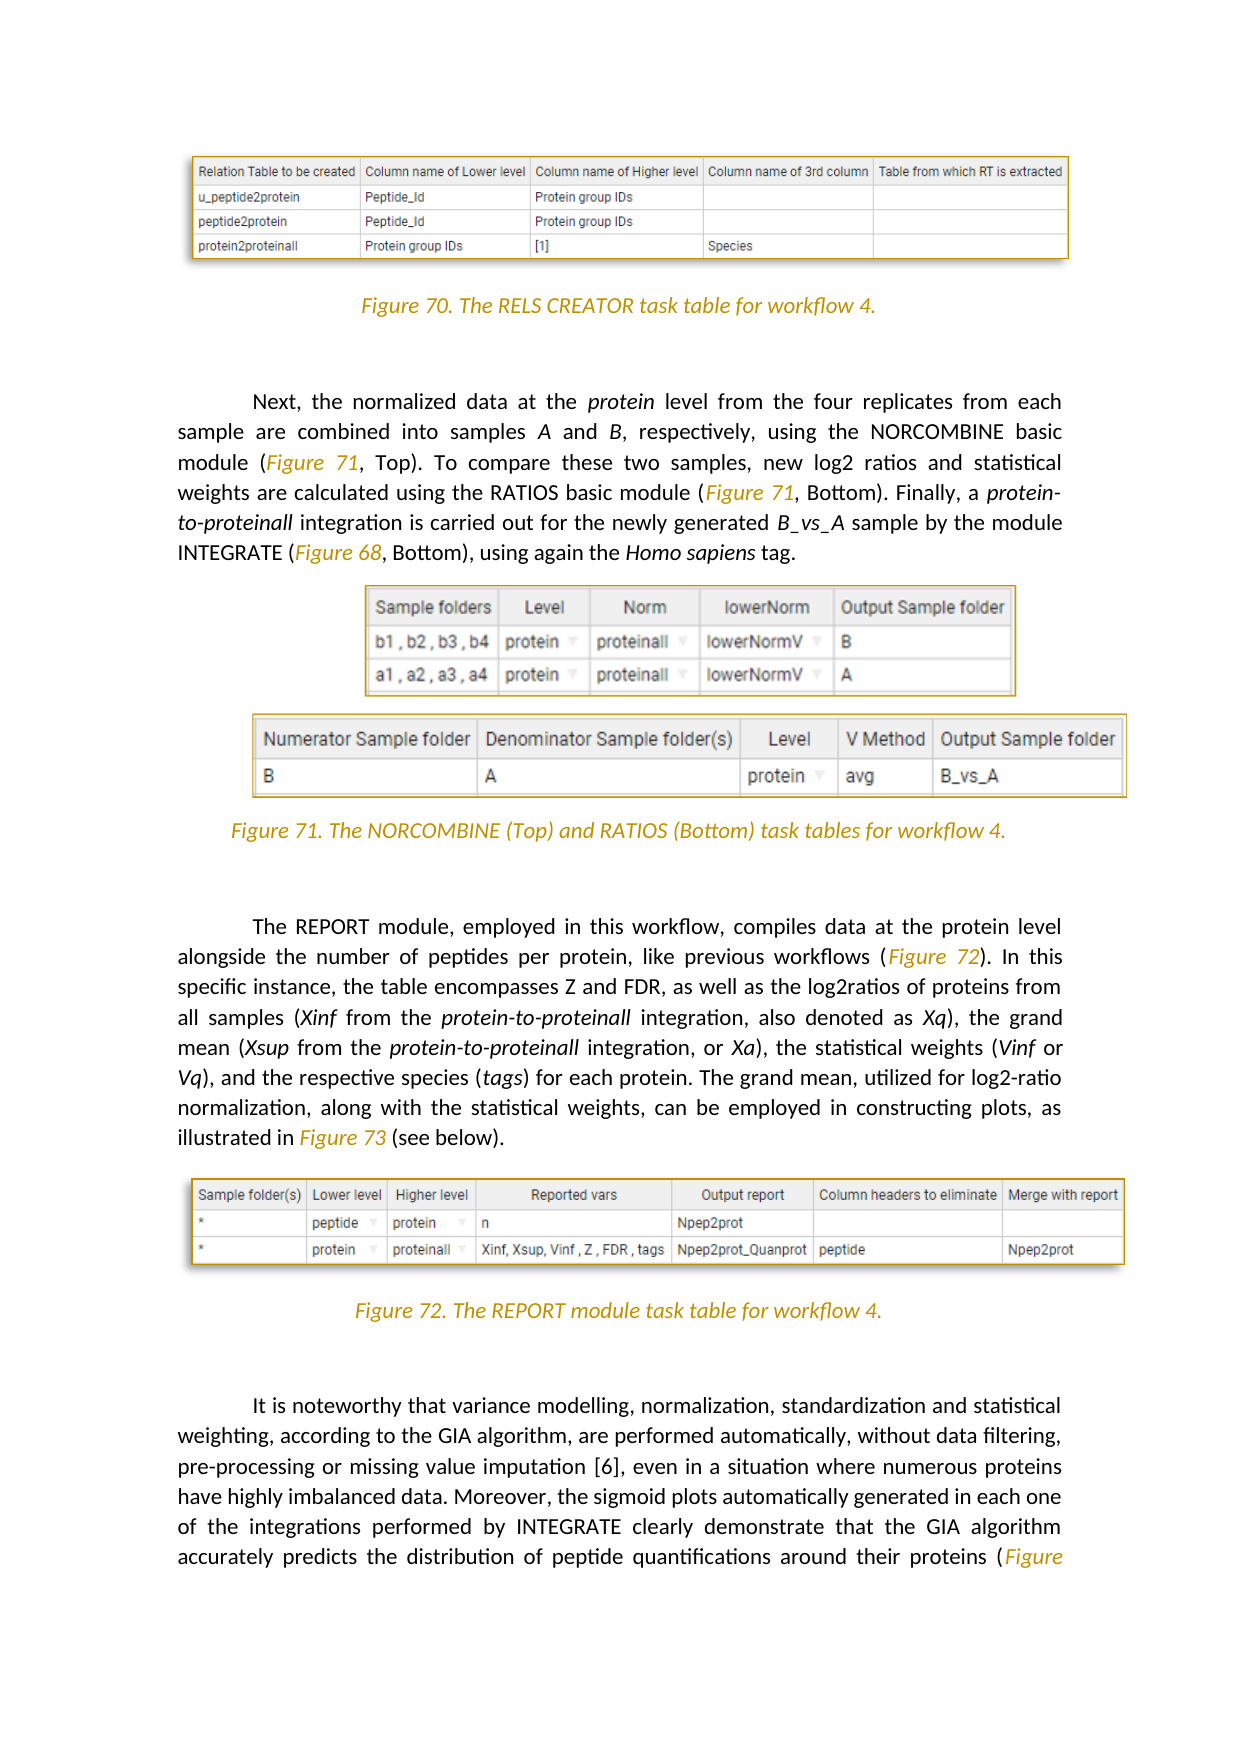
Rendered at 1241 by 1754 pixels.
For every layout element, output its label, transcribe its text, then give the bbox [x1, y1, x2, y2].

picture [252, 585, 1128, 798]
text Figure 70. The RELS CREATOR task table for workflow 4. [177, 292, 1063, 319]
text The REPORT module, employed in this workflow, compiles data at the protein level alongside the number of peptides per protein, like previous workflows (Figure 72). In this specific instance, the table encompasses Z and FDR, as well as the log2ratios of proteins from all samples (Xinf from the protein-to-proteinall integration, also denoted as Xq), the grand mean (Xsup from the protein-to-proteinall integration, or Xa), the statistical weights (Vinf or Vq), and the respective species (tags) for each protein. The grand mean, utilized for log2-ratio normalization, along with the statistical weights, can be employed in constructing plots, as illustrated in Figure 73 (see below). [177, 912, 1063, 1152]
picture [193, 1180, 1124, 1264]
text Figure 71. The NORCOMBINE (Top) and RATIOS (Bottom) task tables for workflow 4. [177, 816, 1063, 844]
text Next, the normalized data at the protein level from the four replicates from each sample are combined into samples A and B, respectively, using the NORCOMBINE basic module (Figure 71, Top). To compare these two samples, new log2 ratios and statistical weights are calculated using the RATIOS basic module (Figure 71, Bottom). Finally, a protein-to-proteinall integration is carried out for the newly generated B_vs_A sample by the module INTEGRATE (Figure 68, Bottom), using again the Homo sapiens tag. [177, 387, 1063, 566]
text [177, 1391, 1063, 1571]
text Figure 72. The REPORT module task table for workflow 4. [177, 1296, 1063, 1324]
picture [193, 157, 1068, 258]
